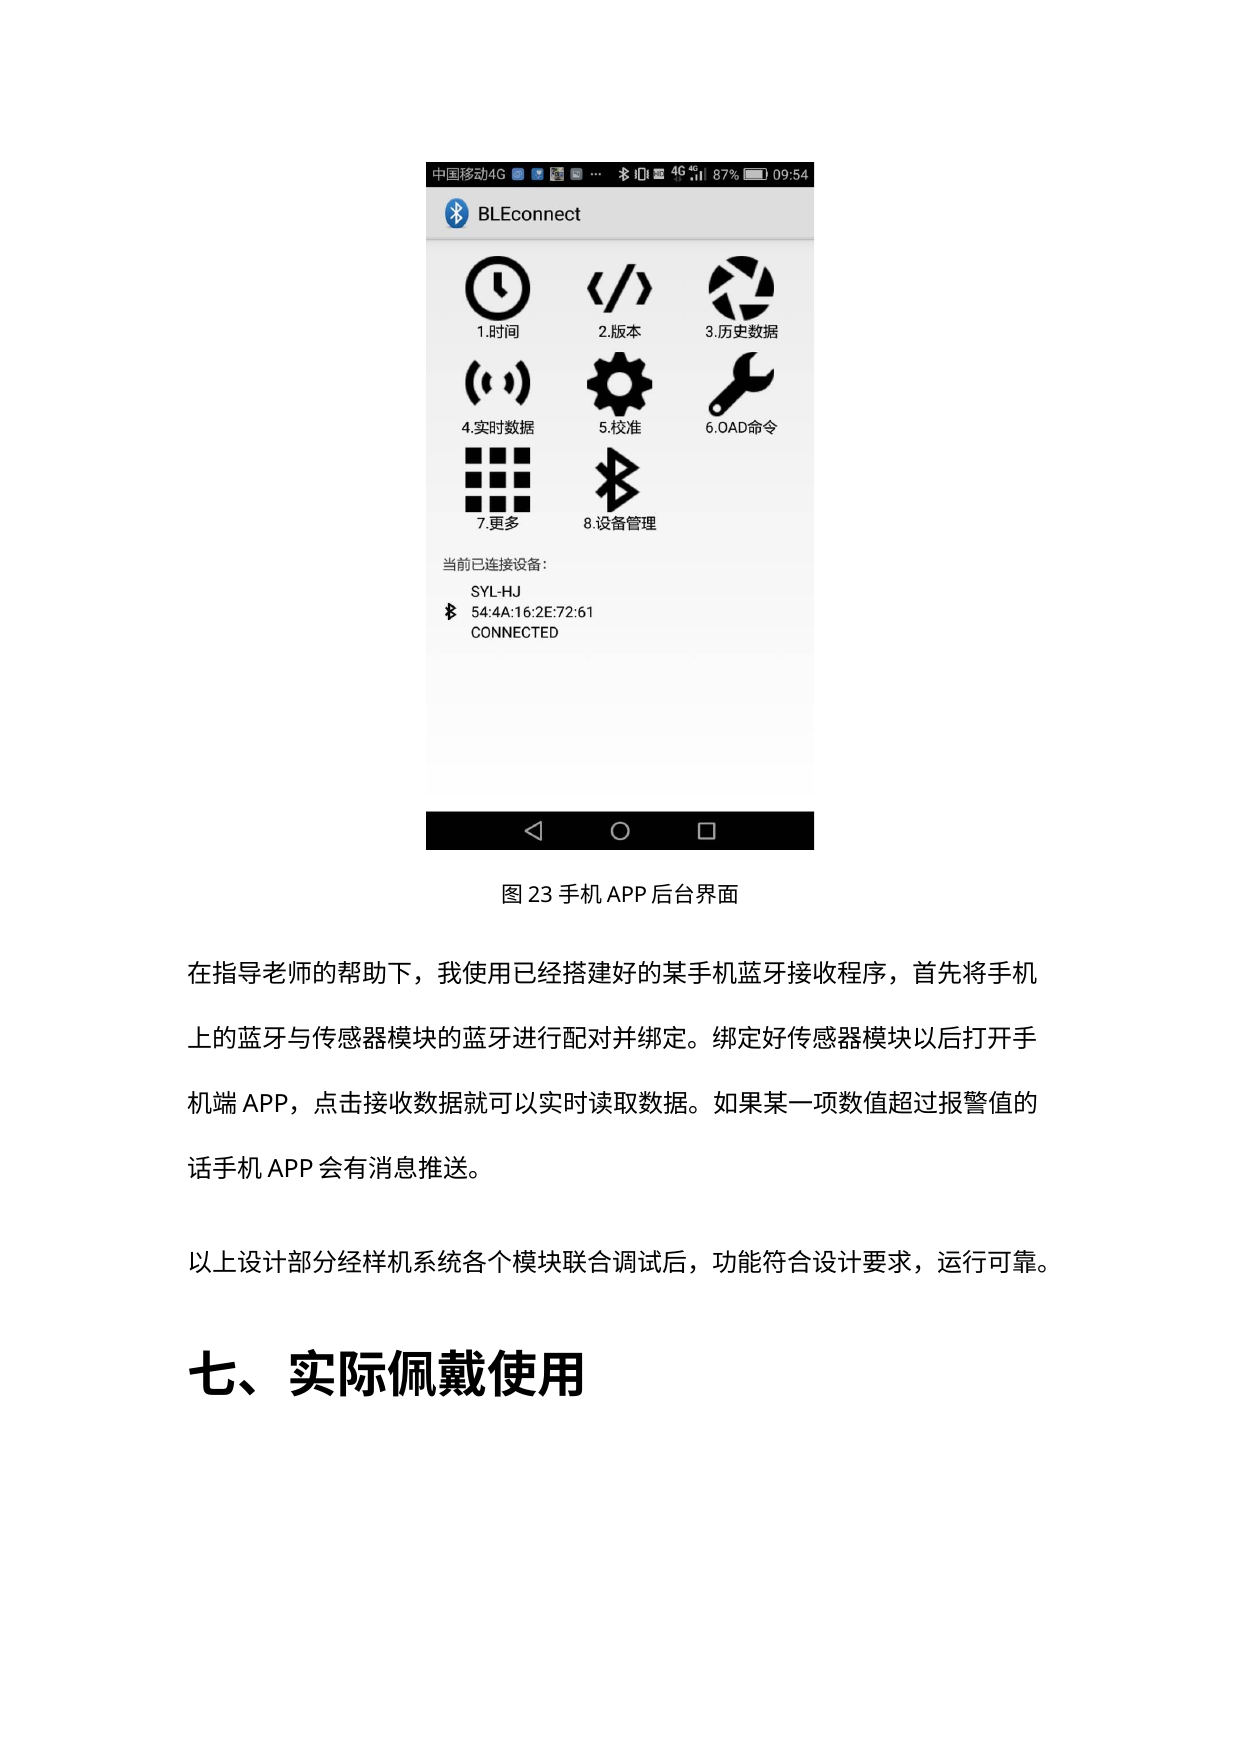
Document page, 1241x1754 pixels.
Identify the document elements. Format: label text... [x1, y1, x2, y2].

text 以上设计部分经样机系统各个模块联合调试后，功能符合设计要求，运行可靠。 [187, 1228, 1053, 1293]
subtitle 七、实际佩戴使用 [187, 1322, 1053, 1419]
picture [426, 162, 815, 850]
text 在指导老师的帮助下，我使用已经搭建好的某手机蓝牙接收程序，首先将手机上的蓝牙与传感器模块的蓝牙进行配对并绑定。绑定好传感器模块以后打开手机端APP，点击接收数据就可以实时读取数据。如果某一项数值超过报警值的话手机APP会有消息推送。 [187, 939, 1053, 1199]
text 图23 手机APP后台界面 [187, 877, 1053, 909]
